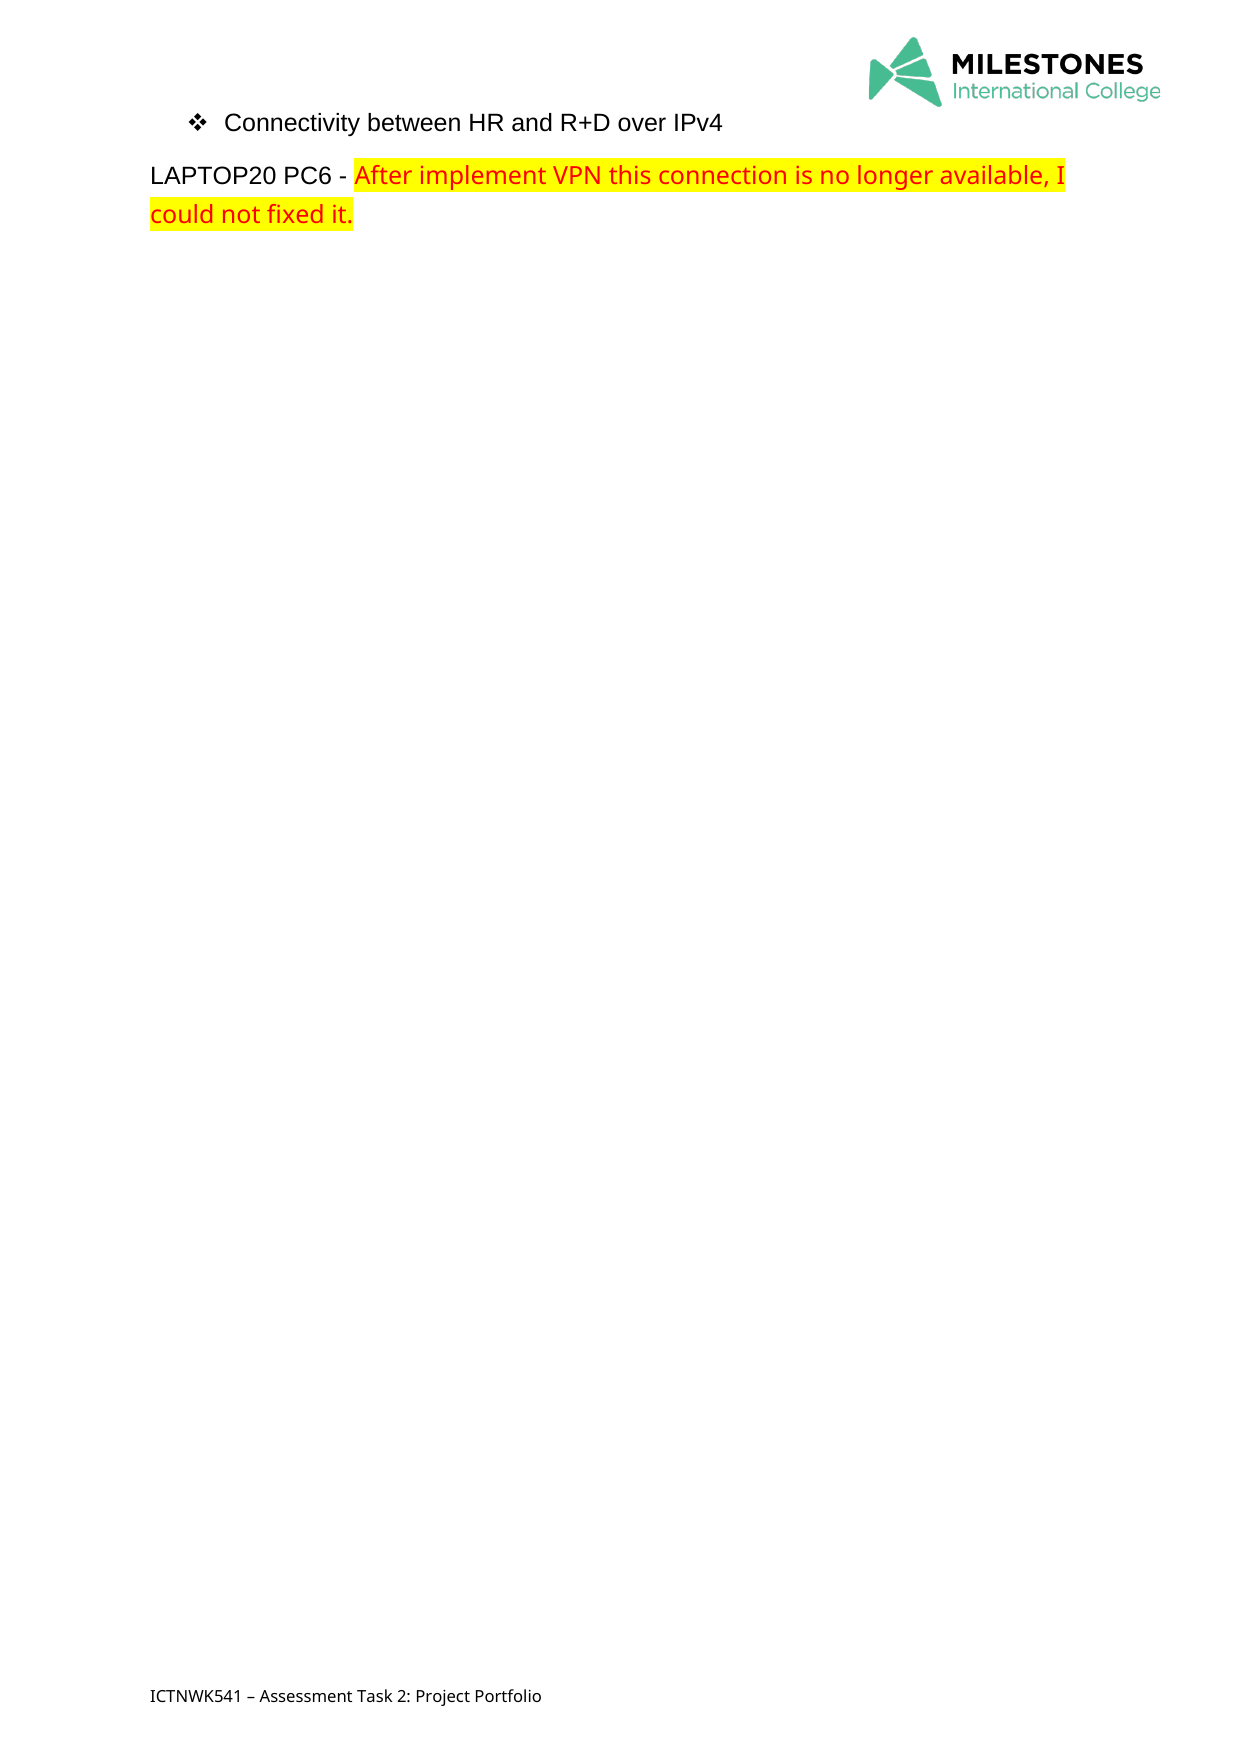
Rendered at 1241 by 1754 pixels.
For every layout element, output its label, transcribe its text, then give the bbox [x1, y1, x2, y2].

text LAPTOP20 PC6 - After implement VPN this connection is no longer available, I could not fixed it. [150, 158, 1090, 231]
picture [868, 37, 1161, 107]
list Connectivity between HR and R+D over IPv4 [186, 108, 1090, 137]
